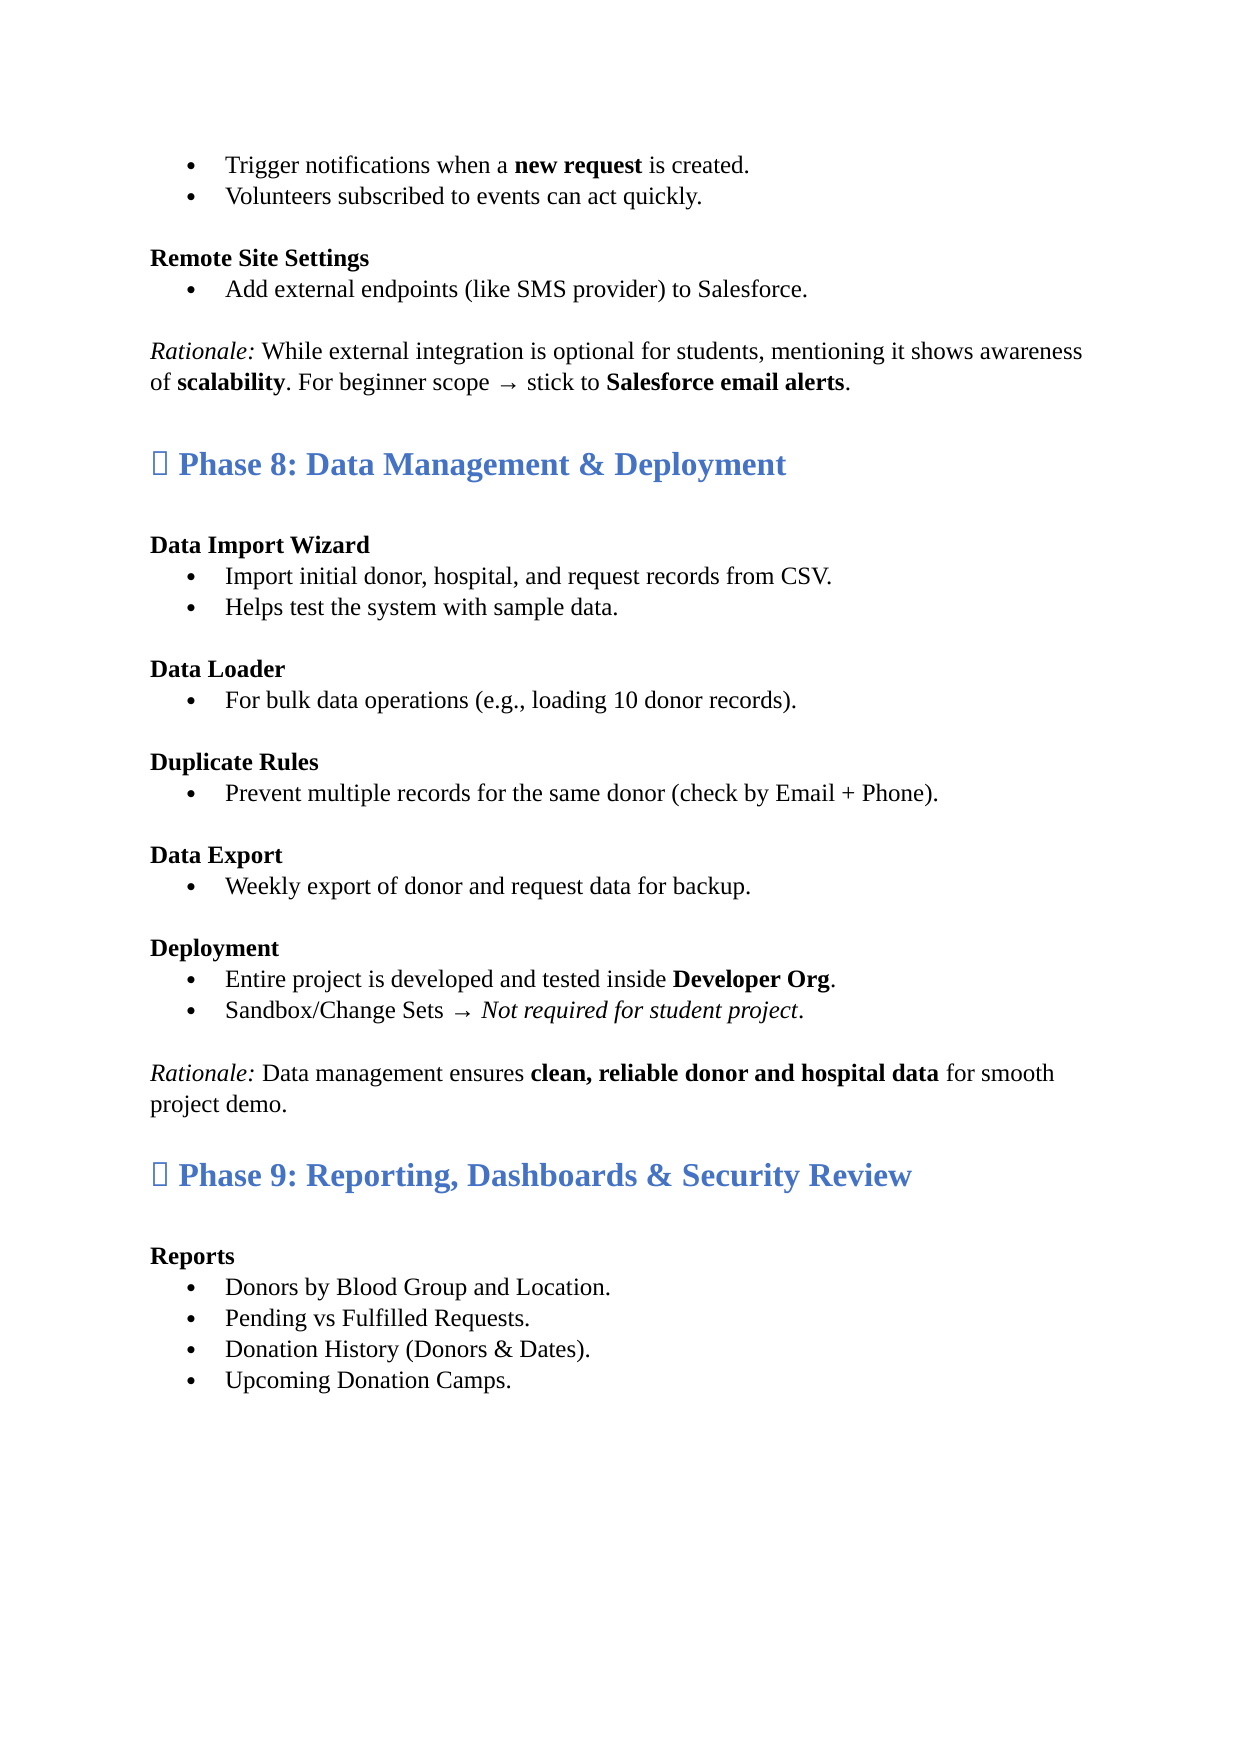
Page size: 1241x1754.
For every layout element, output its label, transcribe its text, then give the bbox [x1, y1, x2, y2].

list Entire project is developed and tested inside Developer Org. [187, 964, 1090, 993]
list Sandbox/Change Sets → Not required for student project. [187, 996, 1090, 1024]
list For bulk data operations (e.g., loading 10 donor records). [187, 685, 1090, 714]
text Remote Site Settings [150, 243, 1090, 272]
list Weekly export of donor and request data for backup. [187, 871, 1090, 900]
text Rationale: While external integration is optional for students, mentioning it shows awareness of scalability. For beginner scope → stick to Salesforce email alerts. [150, 336, 1090, 396]
text Data Export [150, 840, 1090, 869]
list Prevent multiple records for the same donor (check by Email + Phone). [187, 778, 1090, 807]
list Donation History (Donors & Dates). [187, 1334, 1090, 1363]
text Rationale: Data management ensures clean, reliable donor and hospital data for smooth project demo. [150, 1058, 1090, 1117]
list Add external endpoints (like SMS provider) to Salesforce. [187, 274, 1090, 303]
text Data Import Wizard [150, 530, 1090, 559]
text Reports [150, 1241, 1090, 1270]
text 🔹 Phase 9: Reporting, Dashboards & Security Review [150, 1151, 1090, 1196]
list Upcoming Donation Camps. [187, 1365, 1090, 1394]
list Import initial donor, hospital, and request records from CSV. [187, 561, 1090, 590]
list Volunteers subscribed to events can act quickly. [187, 181, 1090, 210]
text Deployment [150, 933, 1090, 962]
list Helps test the system with sample data. [187, 592, 1090, 621]
text 🔹 Phase 8: Data Management & Deployment [150, 440, 1090, 485]
text Data Loader [150, 654, 1090, 683]
list Pending vs Fulfilled Requests. [187, 1303, 1090, 1332]
list Donors by Blood Group and Location. [187, 1272, 1090, 1301]
list Trigger notifications when a new request is created. [187, 150, 1090, 179]
text Duplicate Rules [150, 747, 1090, 776]
